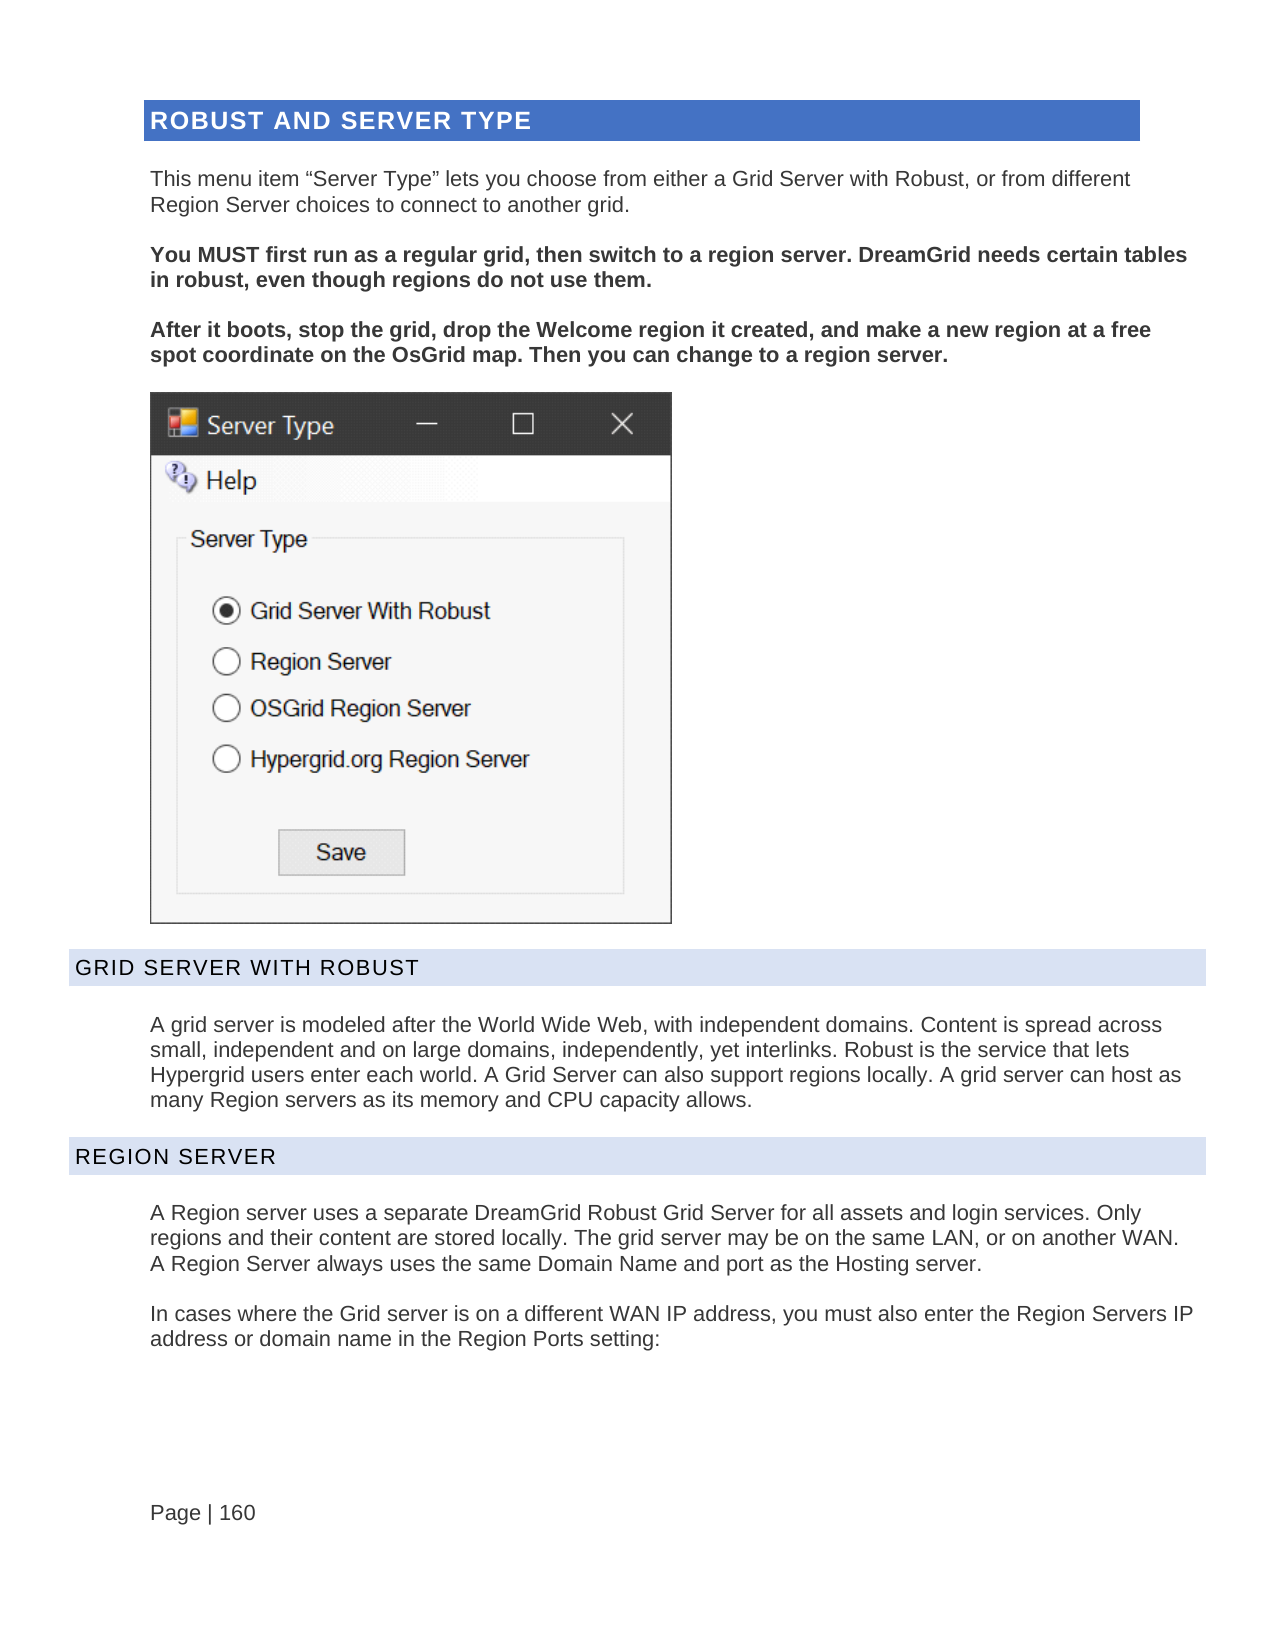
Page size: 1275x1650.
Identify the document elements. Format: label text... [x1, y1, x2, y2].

subtitle Region Server [75, 1144, 1200, 1169]
text After it boots, stop the grid, drop the Welcome region it created, and make a new region at a free spot coordinate on the OsGrid map. Then you can change to a region server. [150, 317, 1200, 367]
text In cases where the Grid server is on a different WAN IP address, you must also enter the Region Servers IP address or domain name in the Region Ports setting: [150, 1301, 1200, 1351]
text A Region server uses a separate DreamGrid Robust Grid Server for all assets and login services. Only regions and their content are stored locally. The grid server may be on the same LAN, or on another WAN. A Region Server always uses the same Domain Name and port as the Hosting server. [150, 1200, 1200, 1276]
text A grid server is modeled after the World Wide Web, with independent domains. Content is spread across small, independent and on large domains, independently, yet interlinks. Robust is the service that lets Hypergrid users enter each world. A Grid Server can also support regions locally. A grid server can host as many Region servers as its memory and CPU capacity allows. [150, 1011, 1200, 1112]
picture [150, 392, 672, 924]
subtitle Robust and Server Type [150, 106, 1134, 135]
text You MUST first run as a regular grid, then switch to a region server. DreamGrid needs certain tables in robust, even though regions do not use them. [150, 242, 1200, 292]
text This menu item “Server Type” lets you choose from either a Grid Server with Robust, or from different Region Server choices to connect to another grid. [150, 166, 1200, 217]
subtitle Grid Server with Robust [75, 955, 1200, 980]
